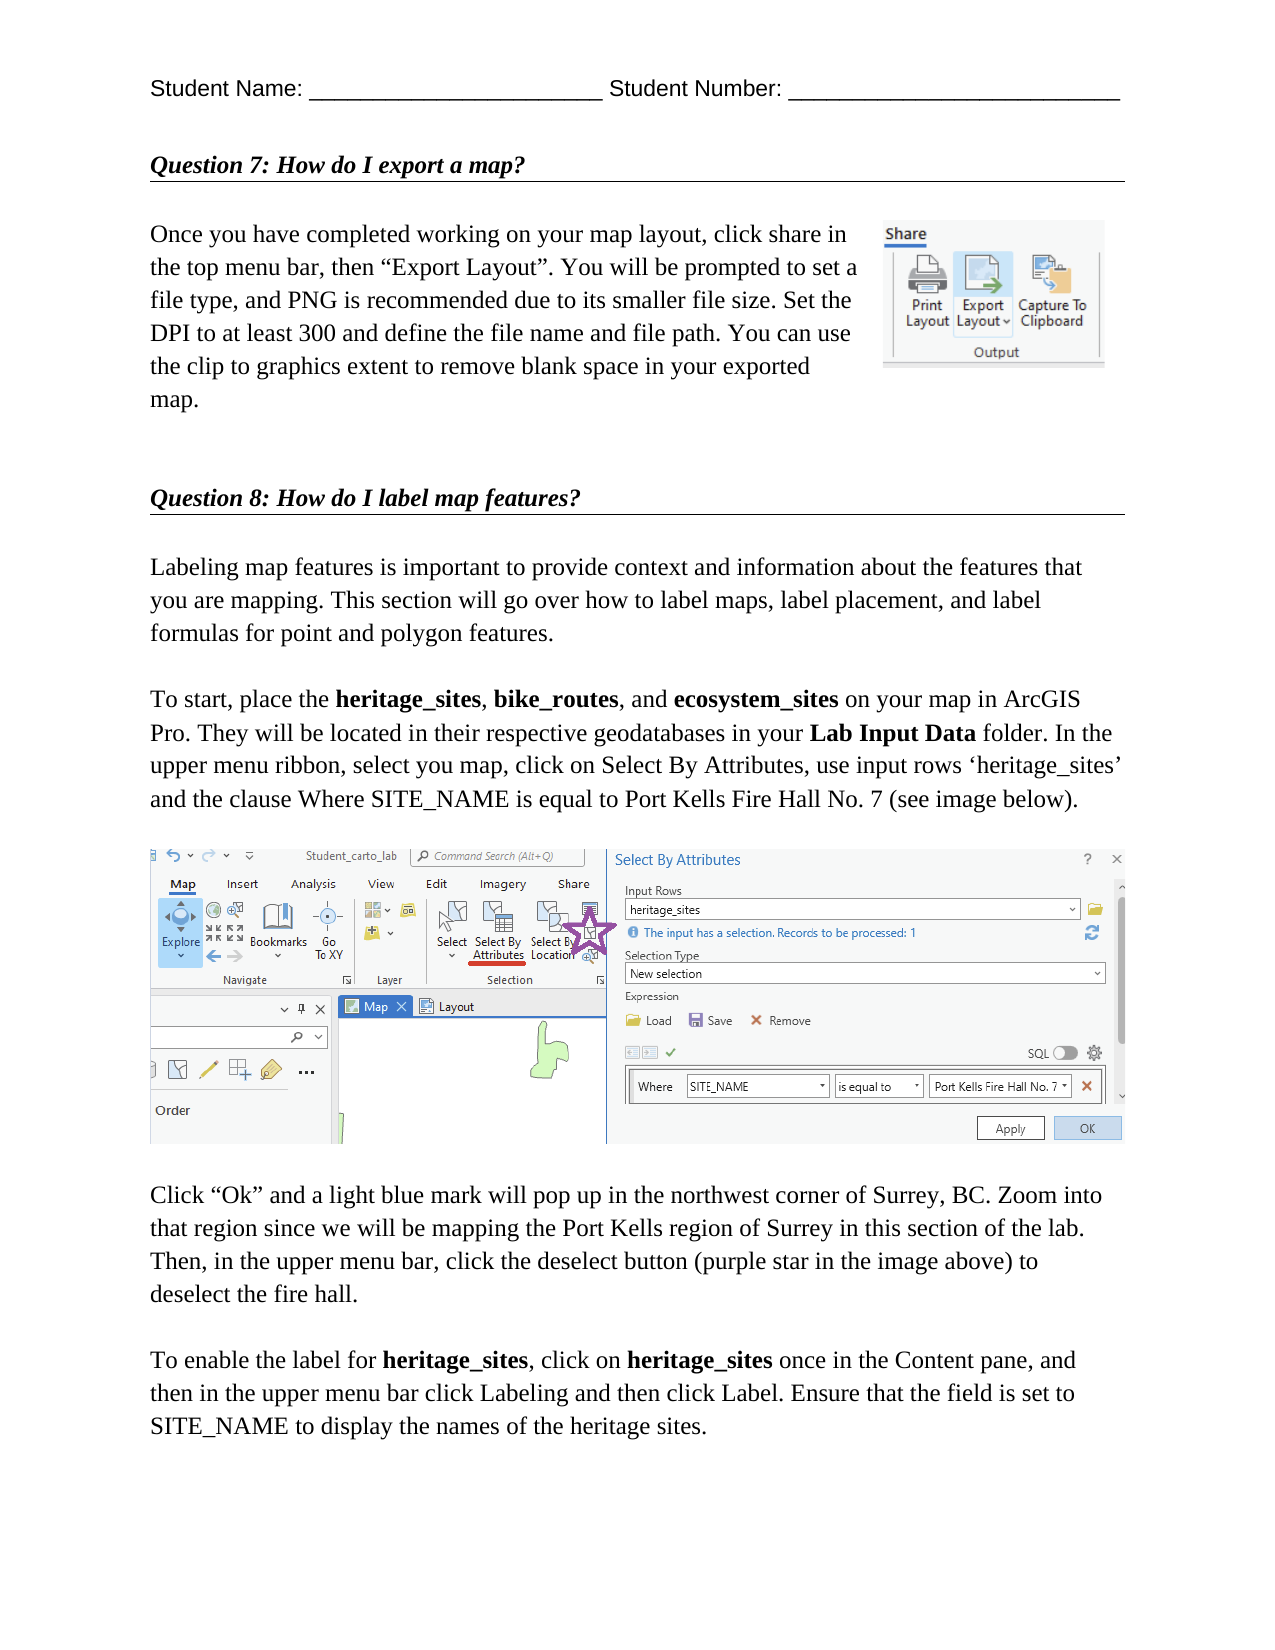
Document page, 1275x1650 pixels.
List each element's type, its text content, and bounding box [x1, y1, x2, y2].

text To start, place the heritage_sites, bike_routes, and ecosystem_sites on your map in ArcGIS Pro. They will be located in their respective geodatabases in your Lab Input Data folder. In the upper menu ribbon, select you map, click on Select By Attributes, use input rows ‘heritage_sites’ and the clause Where SITE_NAME is equal to Port Kells Fire Hall No. 7 (see image below). [150, 684, 1125, 812]
picture [882, 220, 1105, 368]
text Once you have completed working on your map layout, click share in the top menu bar, then “Export Layout”. You will be prompted to set a file type, and PNG is recommended due to its smaller file size. Set the DPI to at least 300 and define the file name and file path. You can use the clip to graphics extent to remove blank space in your exported map. [150, 219, 1125, 413]
text Click “Ok” and a light blue mark will pop up in the northwest corner of Surrey, BC. Zoom into that region since we will be mapping the Port Kells region of Surrey in this section of the lab. Then, in the upper menu bar, click the deselect button (purple star in the image above) to deselect the fire hall. [150, 1180, 1125, 1308]
text Labeling map features is important to provide context and information about the features that you are mapping. This section will go over how to label maps, label placement, and label formulas for point and polygon features. [150, 552, 1125, 647]
text To enable the label for heritage_sites, click on heritage_sites once in the Content pane, and then in the upper menu bar click Labeling and then click Label. Ensure that the field is set to SITE_NAME to display the names of the heritage sites. [150, 1345, 1125, 1440]
text Question 7: How do I export a map? [150, 150, 1125, 181]
text Question 8: How do I label map features? [150, 483, 1125, 514]
picture [150, 849, 1125, 1144]
